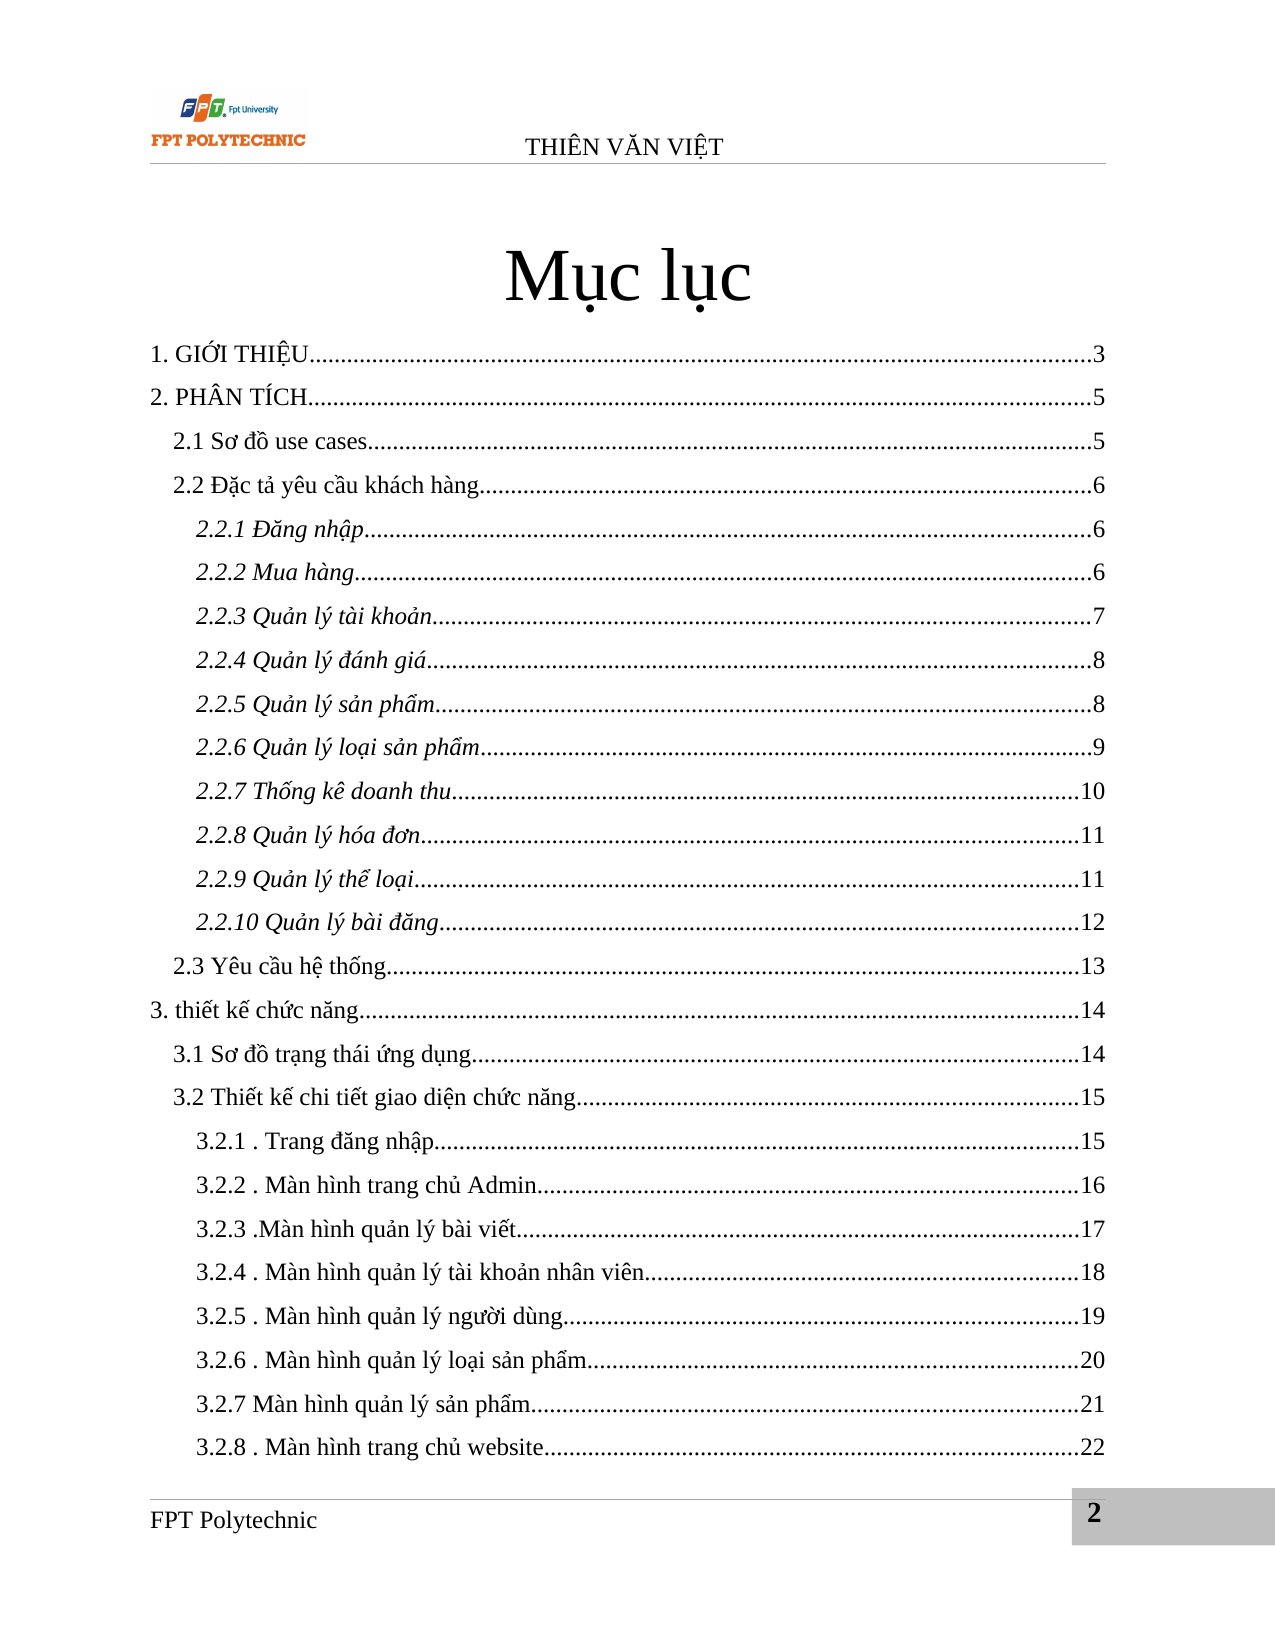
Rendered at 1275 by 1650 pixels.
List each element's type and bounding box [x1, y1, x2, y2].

picture [150, 87, 308, 156]
